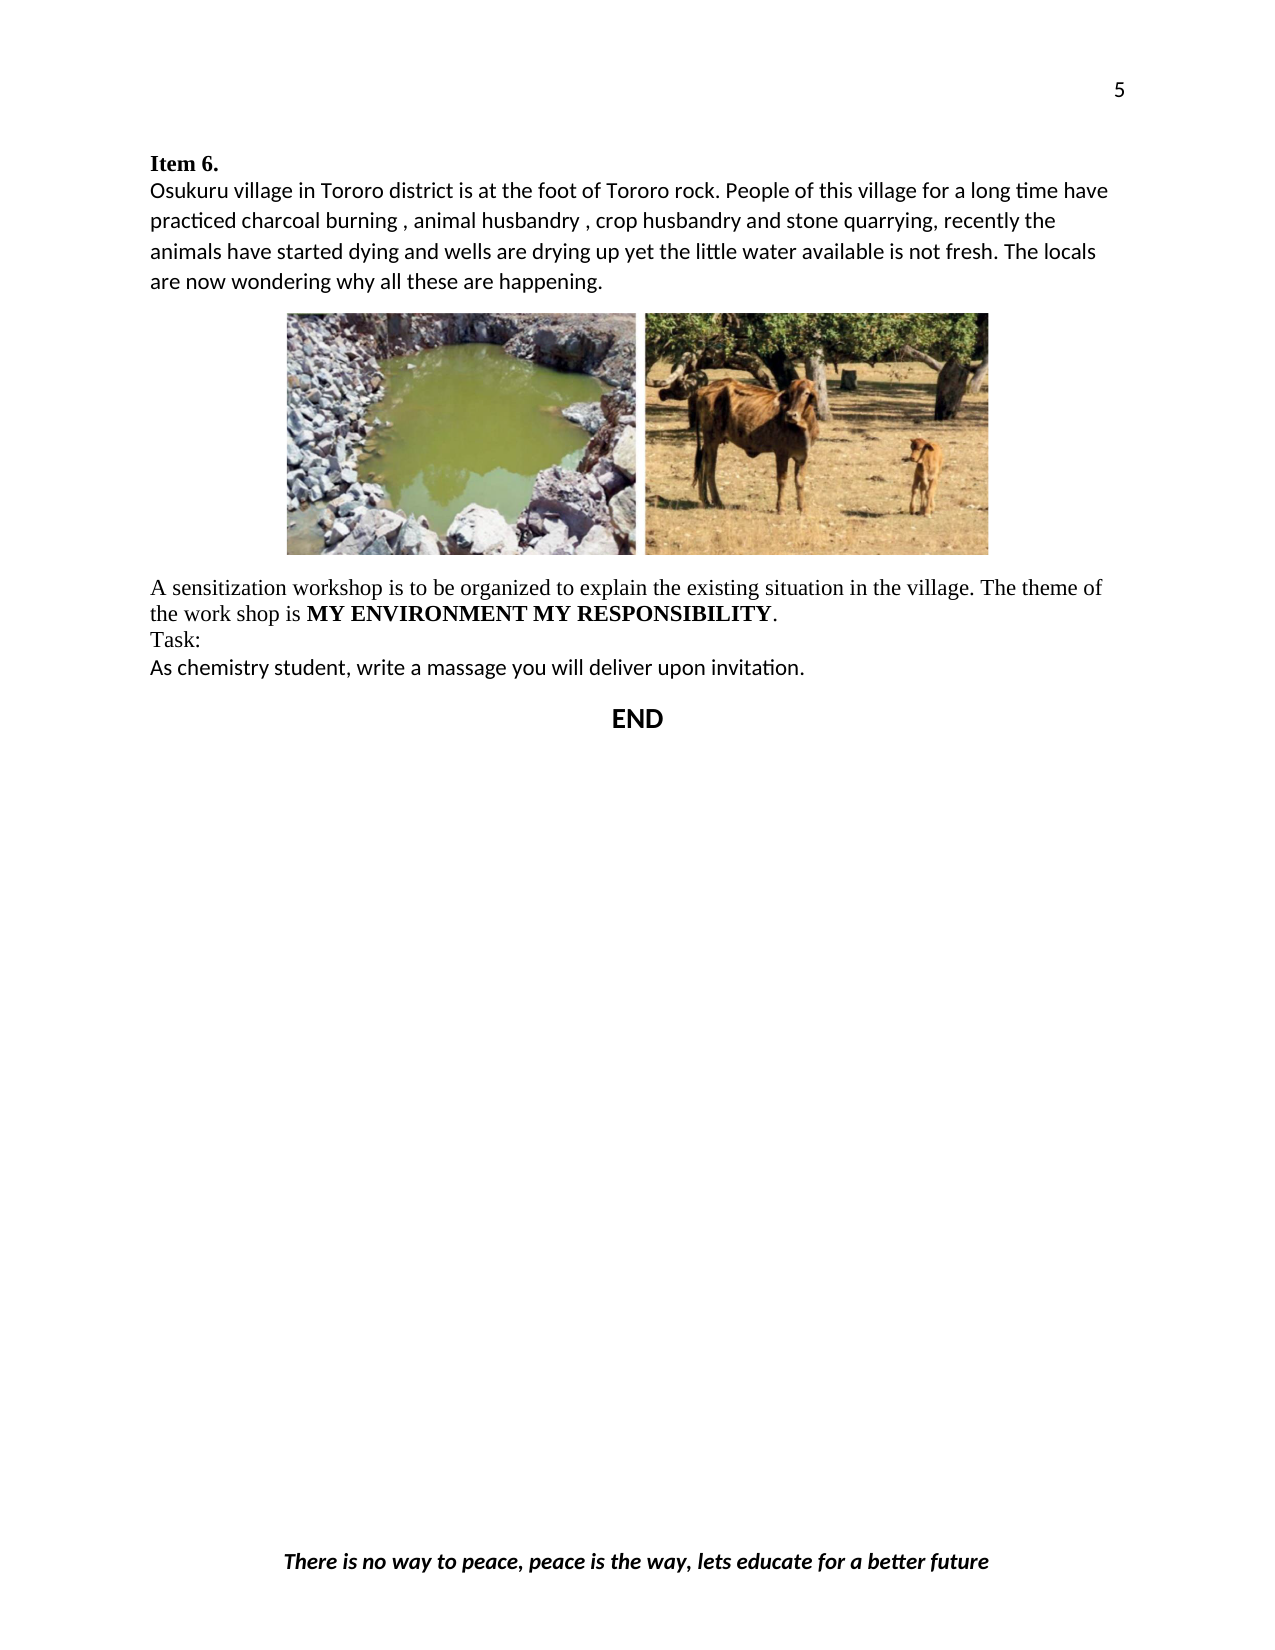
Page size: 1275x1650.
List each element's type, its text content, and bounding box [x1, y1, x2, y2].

text A sensitization workshop is to be organized to explain the existing situation in the village. The theme of the work shop is MY ENVIRONMENT MY RESPONSIBILITY. [150, 574, 1125, 626]
text END [150, 700, 1125, 735]
text Task: [150, 626, 1125, 653]
text Osukuru village in Tororo district is at the foot of Tororo rock. People of this village for a long time have practiced charcoal burning , animal husbandry , crop husbandry and stone quarrying, recently the animals have started dying and wells are drying up yet the little water available is not fresh. The locals are now wondering why all these are happening. [150, 176, 1125, 295]
text Item 6. [150, 150, 1125, 176]
text As chemistry student, write a massage you will deliver upon invitation. [150, 653, 1125, 681]
